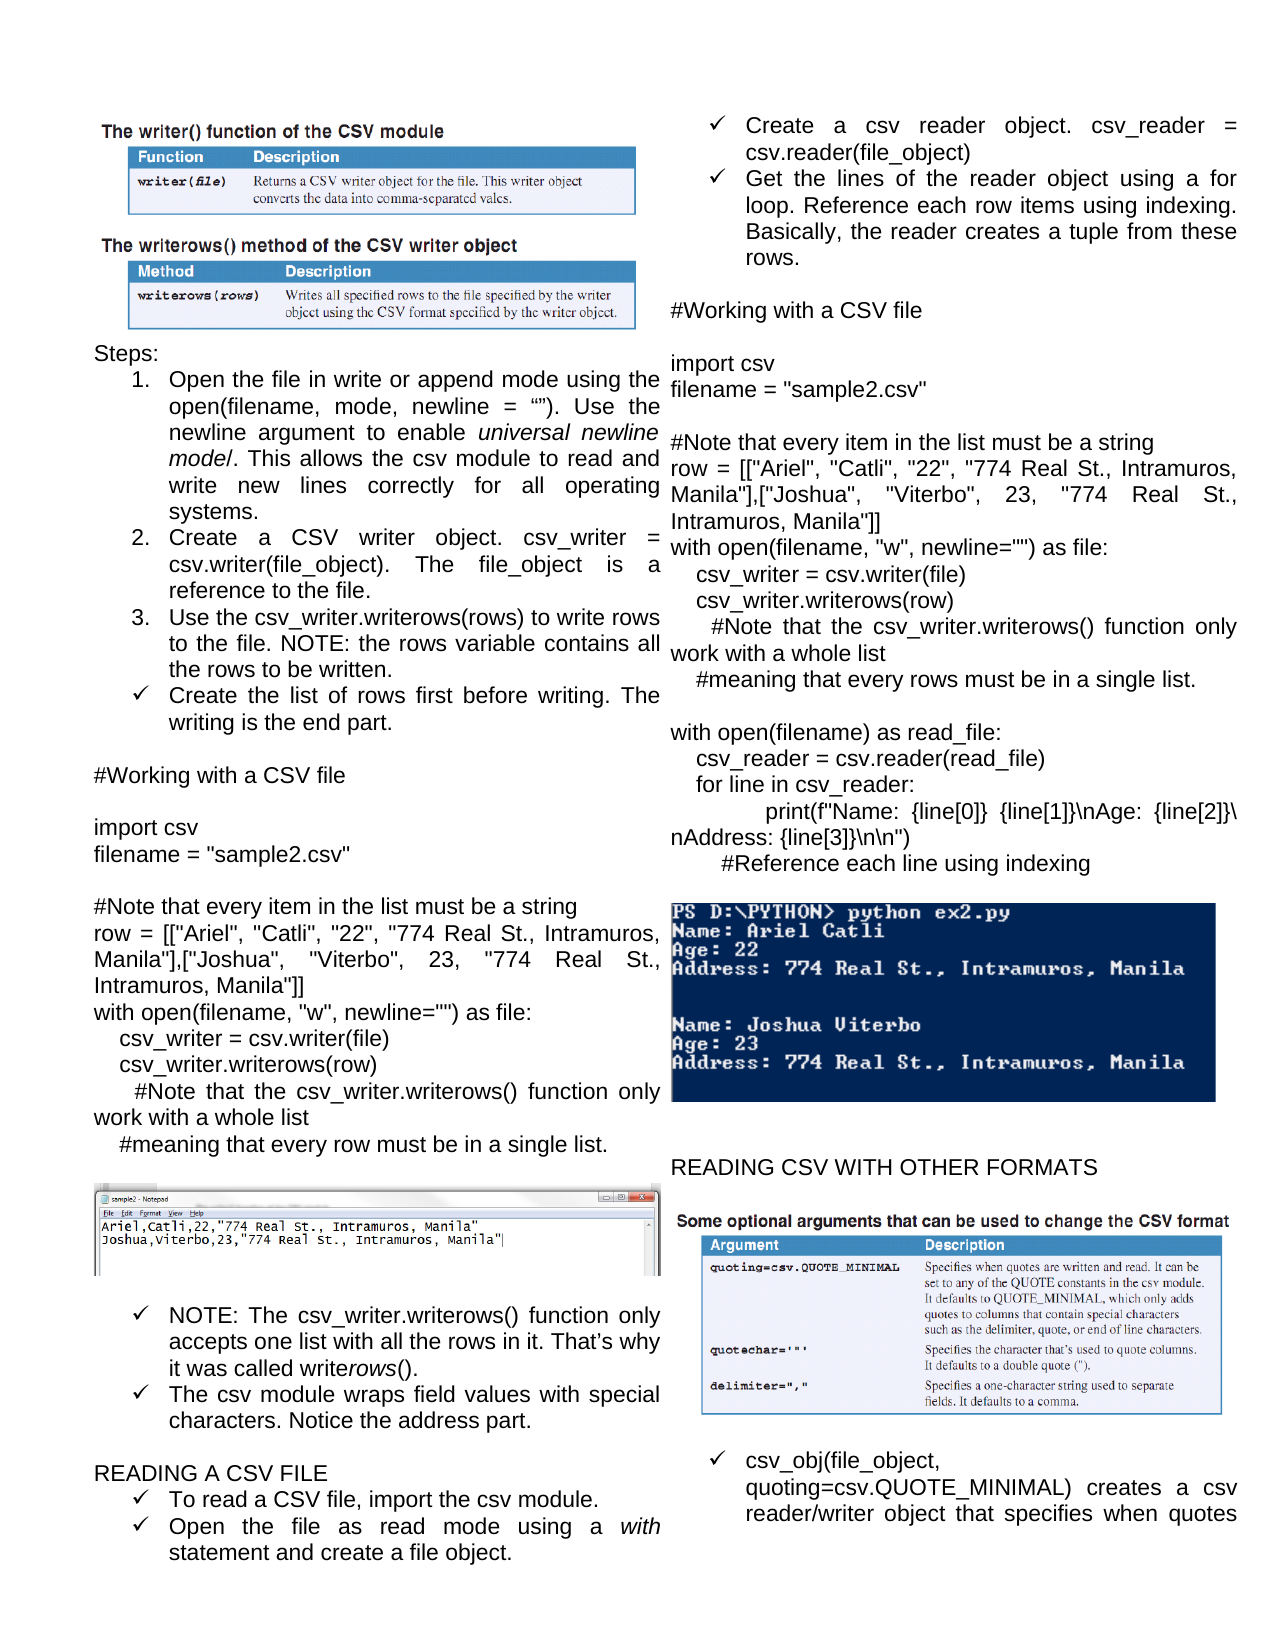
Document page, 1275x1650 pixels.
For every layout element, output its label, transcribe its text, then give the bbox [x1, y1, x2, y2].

list Get the lines of the reader object using a for loop. Reference each row items using indexing. Basically, the reader creates a tuple from these rows. [708, 165, 1237, 271]
text #Reference each line using indexing [670, 850, 1237, 877]
text with open(filename, "w", newline="") as file: [94, 999, 661, 1025]
picture [670, 1207, 1238, 1421]
text #meaning that every rows must be in a single list. [670, 666, 1237, 692]
text #Note that the csv_writer.writerows() function only work with a whole list [670, 613, 1237, 666]
picture [93, 112, 661, 340]
text #Working with a CSV file [94, 762, 661, 788]
text #Note that every item in the list must be a string [670, 429, 1237, 455]
list NOTE: The csv_writer.writerows() function only accepts one list with all the rows in it. That’s why it was called writerows(). [131, 1302, 661, 1381]
list Open the file as read mode using a with statement and create a file object. [131, 1513, 661, 1565]
text #Note that the csv_writer.writerows() function only work with a whole list [94, 1078, 661, 1131]
text csv_writer.writerows(row) [94, 1051, 661, 1078]
text row = [["Ariel", "Catli", "22", "774 Real St., Intramuros, Manila"],["Joshua", "Viterbo", 23, "774 Real St., Intramuros, Manila"]] [94, 920, 661, 999]
text filename = "sample2.csv" [94, 841, 661, 867]
text import csv [670, 350, 1237, 376]
text csv_reader = csv.reader(read_file) [670, 745, 1237, 771]
text for line in csv_reader: [670, 771, 1237, 798]
text READING A CSV FILE [94, 1460, 661, 1486]
text READING CSV WITH OTHER FORMATS [670, 1154, 1237, 1181]
text #meaning that every row must be in a single list. [94, 1131, 661, 1157]
text filename = "sample2.csv" [670, 376, 1237, 402]
list Use the csv_writer.writerows(rows) to write rows to the file. NOTE: the rows variable contains all the rows to be written. [131, 603, 661, 682]
text csv_writer = csv.writer(file) [94, 1025, 661, 1051]
list Create a csv reader object. csv_reader = csv.reader(file_object) [708, 112, 1237, 165]
text #Note that every item in the list must be a string [94, 893, 661, 920]
list The csv module wraps field values with special characters. Notice the address part. [131, 1381, 661, 1434]
list Create the list of rows first before writing. The writing is the end part. [131, 682, 661, 735]
text csv_writer.writerows(row) [670, 587, 1237, 613]
list To read a CSV file, import the csv module. [131, 1486, 661, 1513]
text with open(filename, "w", newline="") as file: [670, 534, 1237, 561]
picture [93, 1183, 661, 1276]
text Steps: [94, 340, 661, 366]
list Open the file in write or append mode using the open(filename, mode, newline = “”). Use the newline argument to enable universal newline mode/. This allows the csv module to read and write new lines correctly for all operating systems. [131, 366, 661, 524]
text #Working with a CSV file [670, 297, 1237, 323]
text print(f"Name: {line[0]} {line[1]}\nAge: {line[2]}\nAddress: {line[3]}\n\n") [670, 798, 1237, 850]
text csv_writer = csv.writer(file) [670, 561, 1237, 587]
text row = [["Ariel", "Catli", "22", "774 Real St., Intramuros, Manila"],["Joshua", "Viterbo", 23, "774 Real St., Intramuros, Manila"]] [670, 455, 1237, 534]
text with open(filename) as read_file: [670, 719, 1237, 745]
picture [670, 903, 1216, 1102]
list Create a CSV writer object. csv_writer = csv.writer(file_object). The file_object is a reference to the file. [131, 524, 661, 603]
text import csv [94, 814, 661, 841]
